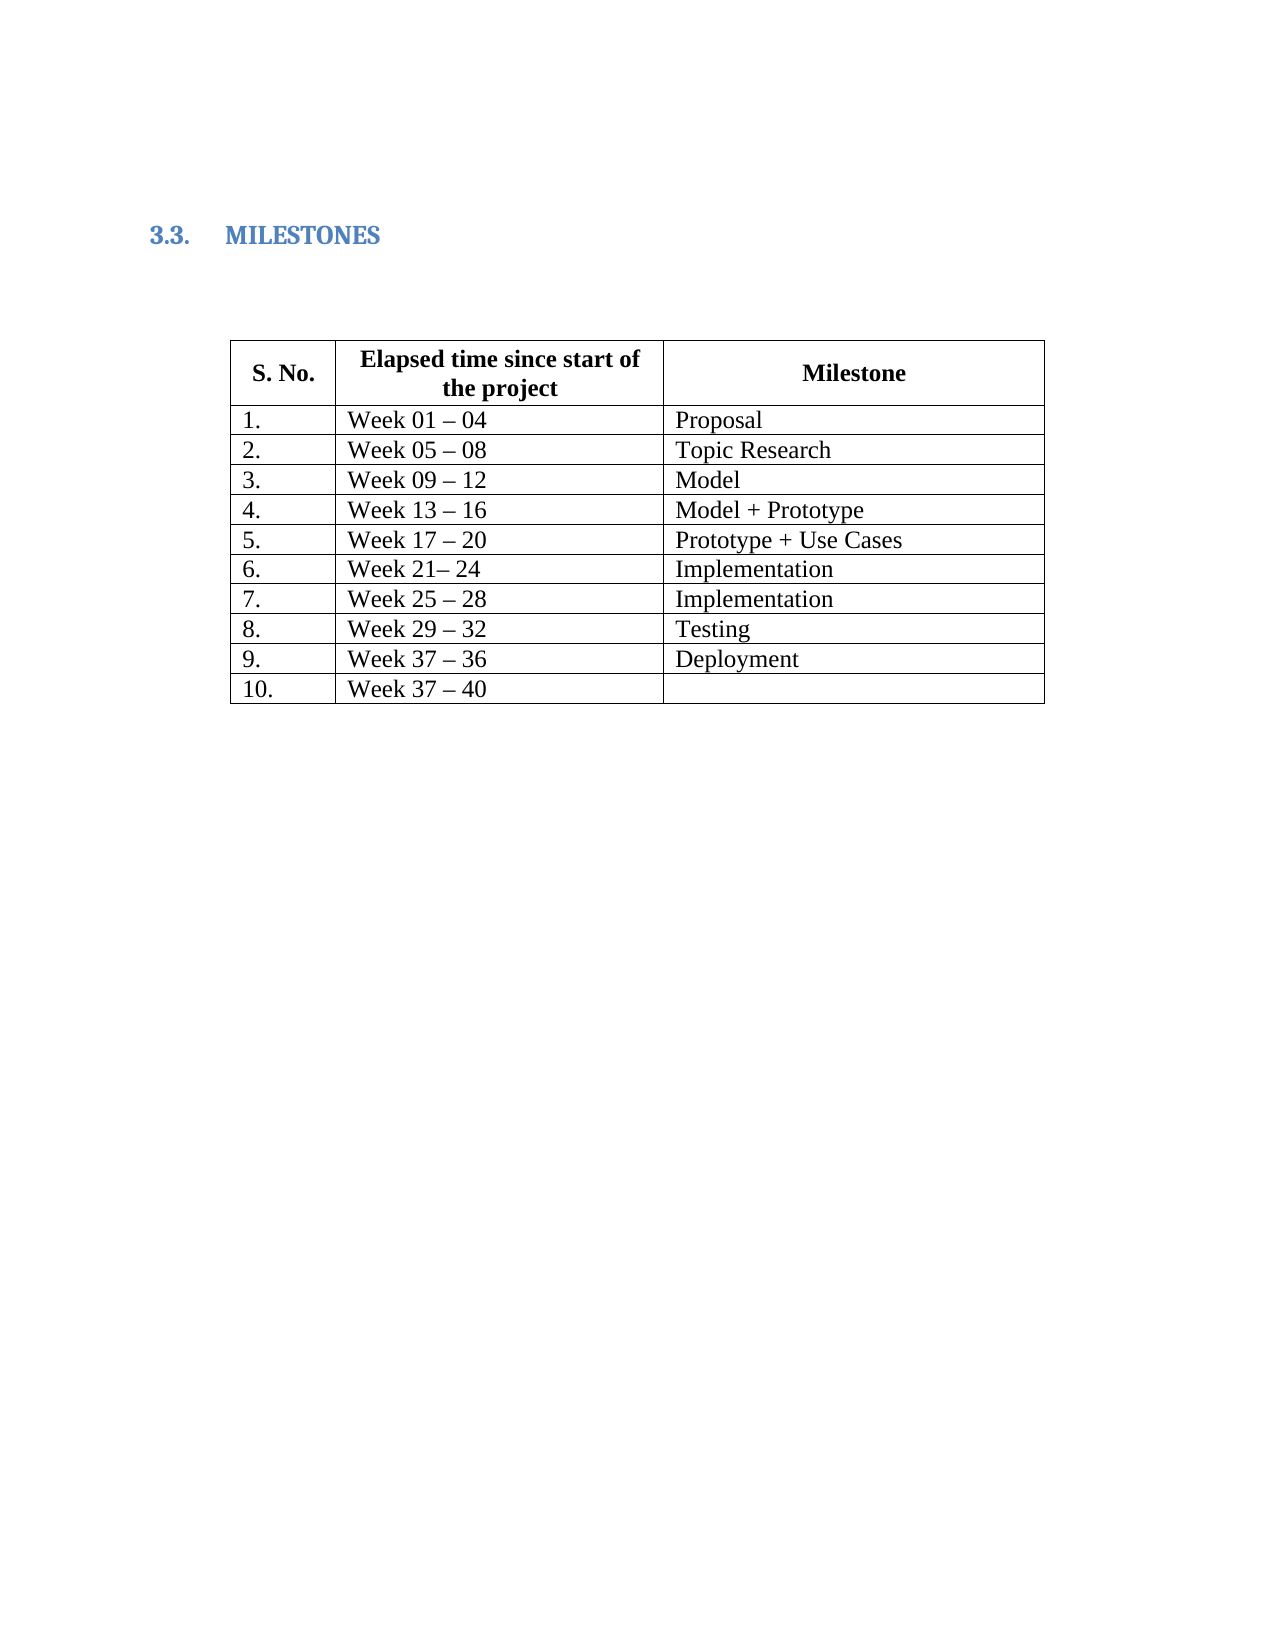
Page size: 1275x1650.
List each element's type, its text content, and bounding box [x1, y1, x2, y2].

table_cell Proposal [664, 406, 1044, 434]
table_cell 10. [231, 674, 335, 702]
table_cell 1. [231, 406, 335, 434]
table_cell Model + Prototype [664, 495, 1044, 524]
table_cell [664, 674, 1044, 702]
table_cell Week 05 – 08 [336, 435, 663, 464]
table_cell Week 01 – 04 [336, 406, 663, 434]
table_cell Week 29 – 32 [336, 614, 663, 643]
table_cell Implementation [664, 584, 1044, 613]
table_cell Model [664, 465, 1044, 494]
table_cell 9. [231, 644, 335, 673]
table_cell Week 37 – 40 [336, 674, 663, 702]
table_cell 7. [231, 584, 335, 613]
table_cell Week 17 – 20 [336, 525, 663, 553]
table_cell 3. [231, 465, 335, 494]
table_cell Week 21– 24 [336, 555, 663, 583]
table_cell 2. [231, 435, 335, 464]
table_header Milestone [664, 341, 1044, 404]
table_cell 5. [231, 525, 335, 553]
table_cell Week 13 – 16 [336, 495, 663, 524]
table_cell Implementation [664, 555, 1044, 583]
table_cell Week 09 – 12 [336, 465, 663, 494]
table_cell Topic Research [664, 435, 1044, 464]
table_cell 8. [231, 614, 335, 643]
table_cell Week 37 – 36 [336, 644, 663, 673]
subtitle 3.3. MILESTONES [150, 220, 1125, 252]
table_cell 4. [231, 495, 335, 524]
table_cell Prototype + Use Cases [664, 525, 1044, 553]
table_cell Deployment [664, 644, 1044, 673]
table_cell 6. [231, 555, 335, 583]
table_header Elapsed time since start of the project [336, 341, 663, 404]
table_header S. No. [231, 341, 335, 404]
table_cell Week 25 – 28 [336, 584, 663, 613]
table_cell Testing [664, 614, 1044, 643]
